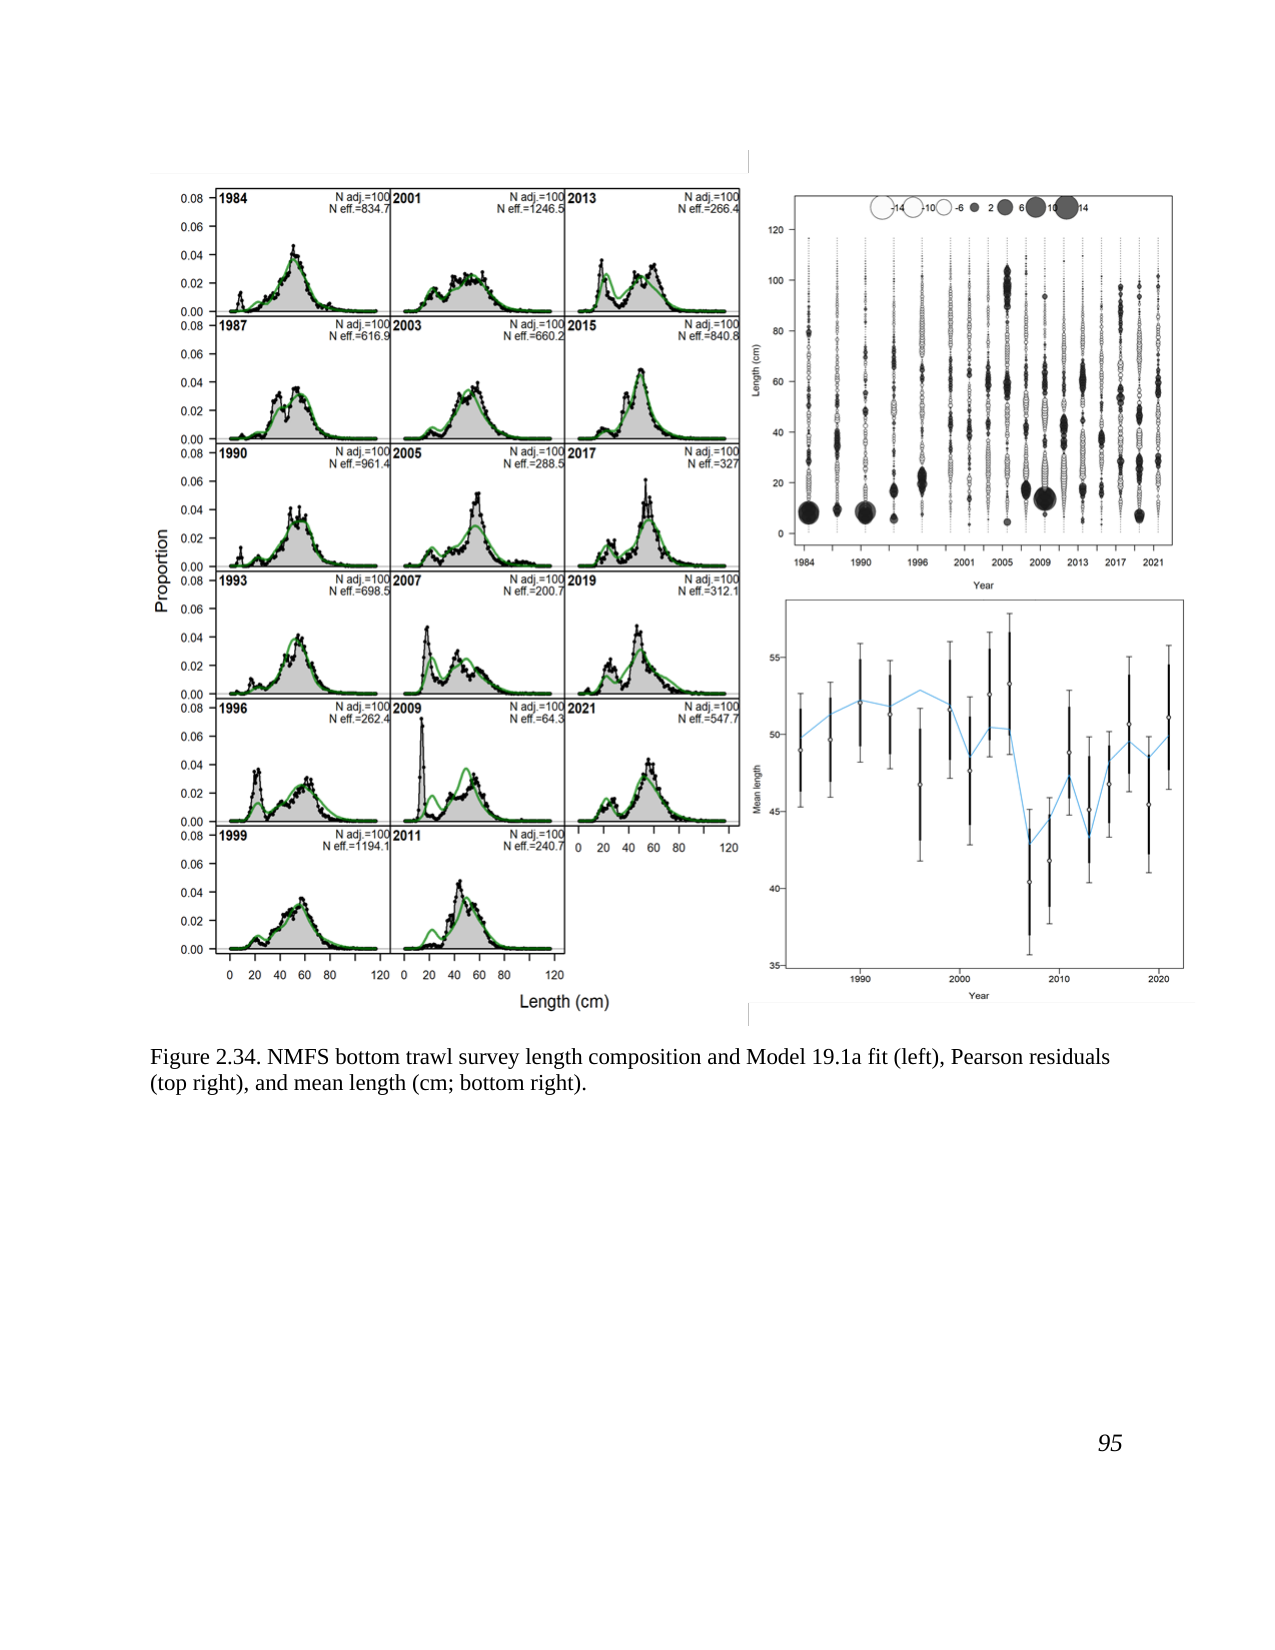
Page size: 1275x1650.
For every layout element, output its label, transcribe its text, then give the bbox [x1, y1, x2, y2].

text Figure 2.34. NMFS bottom trawl survey length composition and Model 19.1a fit (left), Pearson residuals (top right), and mean length (cm; bottom right). [150, 1043, 1125, 1095]
picture [150, 150, 1196, 1026]
